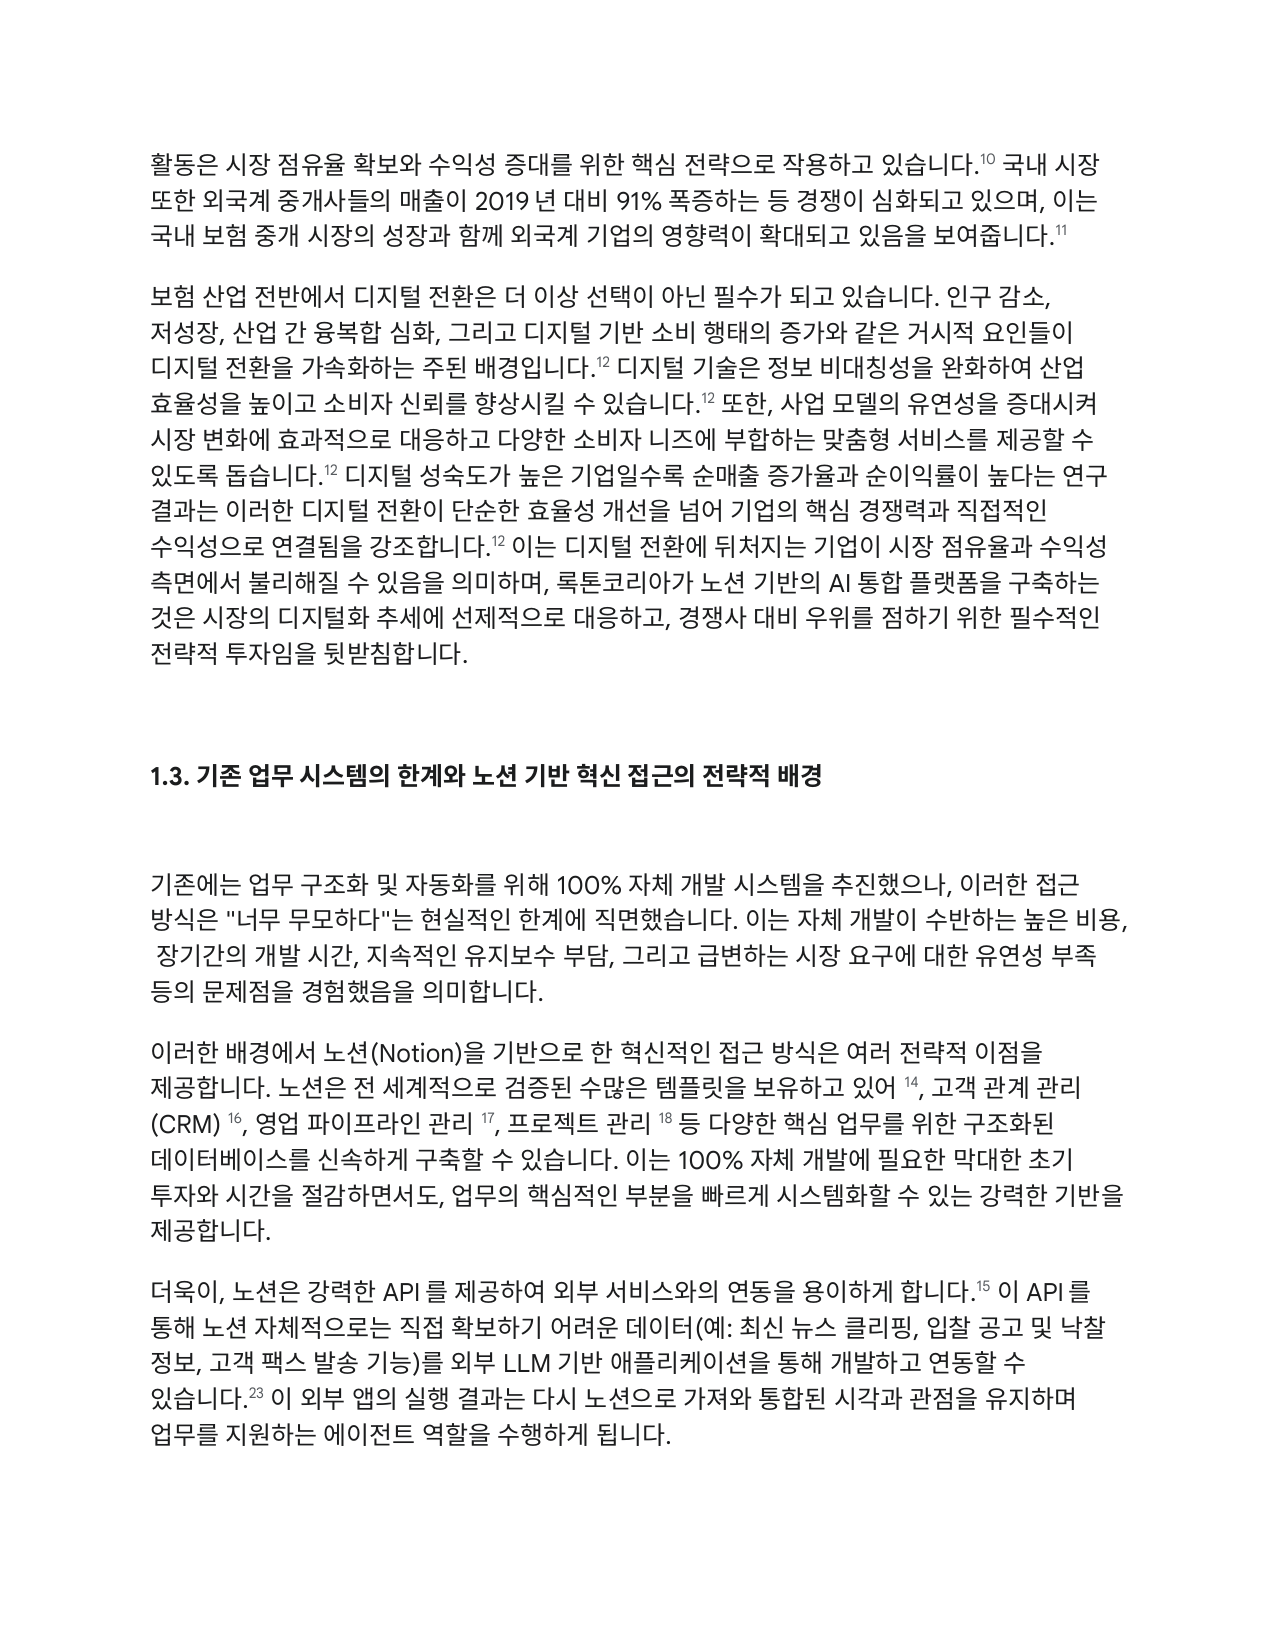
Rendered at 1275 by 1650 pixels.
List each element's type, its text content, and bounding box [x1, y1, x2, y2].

subtitle 1.3. 기존 업무 시스템의 한계와 노션 기반 혁신 접근의 전략적 배경 [150, 761, 1125, 792]
text 더욱이, 노션은 강력한 API를 제공하여 외부 서비스와의 연동을 용이하게 합니다.15 이 API를 통해 노션 자체적으로는 직접 확보하기 어려운 데이터(예: 최신 뉴스 클리핑, 입찰 공고 및 낙찰 정보, 고객 팩스 발송 기능)를 외부 LLM 기반 애플리케이션을 통해 개발하고 연동할 수 있습니다.23 이 외부 앱의 실행 결과는 다시 노션으로 가져와 통합된 시각과 관점을 유지하며 업무를 지원하는 에이전트 역할을 수행하게 됩니다. [150, 1277, 1125, 1451]
text 이러한 배경에서 노션(Notion)을 기반으로 한 혁신적인 접근 방식은 여러 전략적 이점을 제공합니다. 노션은 전 세계적으로 검증된 수많은 템플릿을 보유하고 있어 14, 고객 관계 관리(CRM) 16, 영업 파이프라인 관리 17, 프로젝트 관리 18 등 다양한 핵심 업무를 위한 구조화된 데이터베이스를 신속하게 구축할 수 있습니다. 이는 100% 자체 개발에 필요한 막대한 초기 투자와 시간을 절감하면서도, 업무의 핵심적인 부분을 빠르게 시스템화할 수 있는 강력한 기반을 제공합니다. [150, 1038, 1125, 1248]
text 기존에는 업무 구조화 및 자동화를 위해 100% 자체 개발 시스템을 추진했으나, 이러한 접근 방식은 "너무 무모하다"는 현실적인 한계에 직면했습니다. 이는 자체 개발이 수반하는 높은 비용, 장기간의 개발 시간, 지속적인 유지보수 부담, 그리고 급변하는 시장 요구에 대한 유연성 부족 등의 문제점을 경험했음을 의미합니다. [150, 870, 1125, 1008]
text 보험 산업 전반에서 디지털 전환은 더 이상 선택이 아닌 필수가 되고 있습니다. 인구 감소, 저성장, 산업 간 융복합 심화, 그리고 디지털 기반 소비 행태의 증가와 같은 거시적 요인들이 디지털 전환을 가속화하는 주된 배경입니다.12 디지털 기술은 정보 비대칭성을 완화하여 산업 효율성을 높이고 소비자 신뢰를 향상시킬 수 있습니다.12 또한, 사업 모델의 유연성을 증대시켜 시장 변화에 효과적으로 대응하고 다양한 소비자 니즈에 부합하는 맞춤형 서비스를 제공할 수 있도록 돕습니다.12 디지털 성숙도가 높은 기업일수록 순매출 증가율과 순이익률이 높다는 연구 결과는 이러한 디지털 전환이 단순한 효율성 개선을 넘어 기업의 핵심 경쟁력과 직접적인 수익성으로 연결됨을 강조합니다.12 이는 디지털 전환에 뒤처지는 기업이 시장 점유율과 수익성 측면에서 불리해질 수 있음을 의미하며, 록톤코리아가 노션 기반의 AI 통합 플랫폼을 구축하는 것은 시장의 디지털화 추세에 선제적으로 대응하고, 경쟁사 대비 우위를 점하기 위한 필수적인 전략적 투자임을 뒷받침합니다. [150, 282, 1125, 671]
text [150, 150, 1125, 253]
